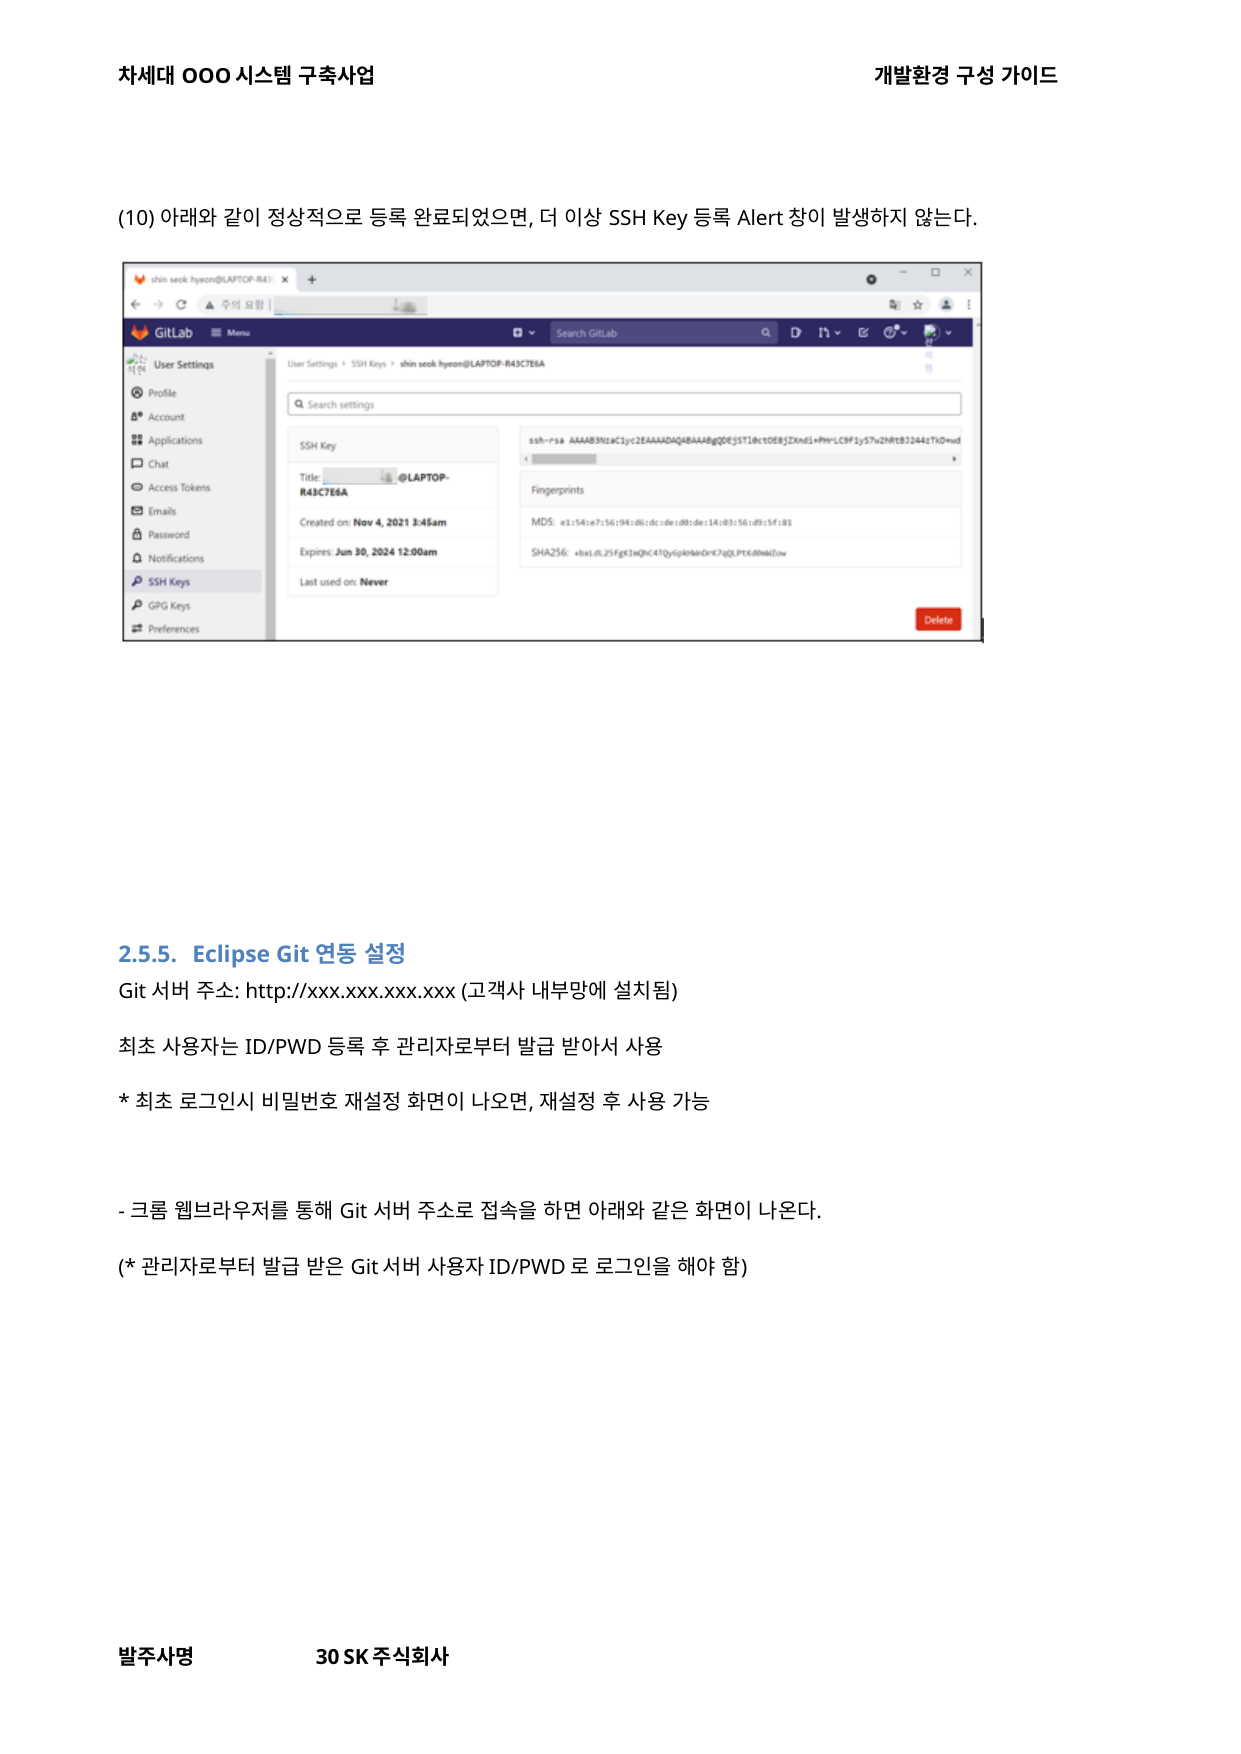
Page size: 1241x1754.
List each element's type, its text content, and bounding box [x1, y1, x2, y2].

text (10) 아래와 같이 정상적으로 등록 완료되었으면, 더 이상 SSH Key 등록 Alert창이 발생하지 않는다. [118, 201, 1122, 231]
text - 크롬 웹브라우저를 통해 Git 서버 주소로 접속을 하면 아래와 같은 화면이 나온다. [118, 1194, 1122, 1225]
text Git 서버 주소: http://xxx.xxx.xxx.xxx (고객사 내부망에 설치됨) [118, 974, 1122, 1004]
picture [118, 256, 984, 645]
text * 최초 로그인시 비밀번호 재설정 화면이 나오면, 재설정 후 사용 가능 [118, 1086, 1122, 1116]
text 최초 사용자는 ID/PWD 등록 후 관리자로부터 발급 받아서 사용 [118, 1030, 1122, 1060]
subtitle Eclipse Git 연동 설정 [118, 936, 1122, 969]
text (* 관리자로부터 발급 받은 Git서버 사용자ID/PWD로 로그인을 해야 함) [118, 1250, 1122, 1281]
